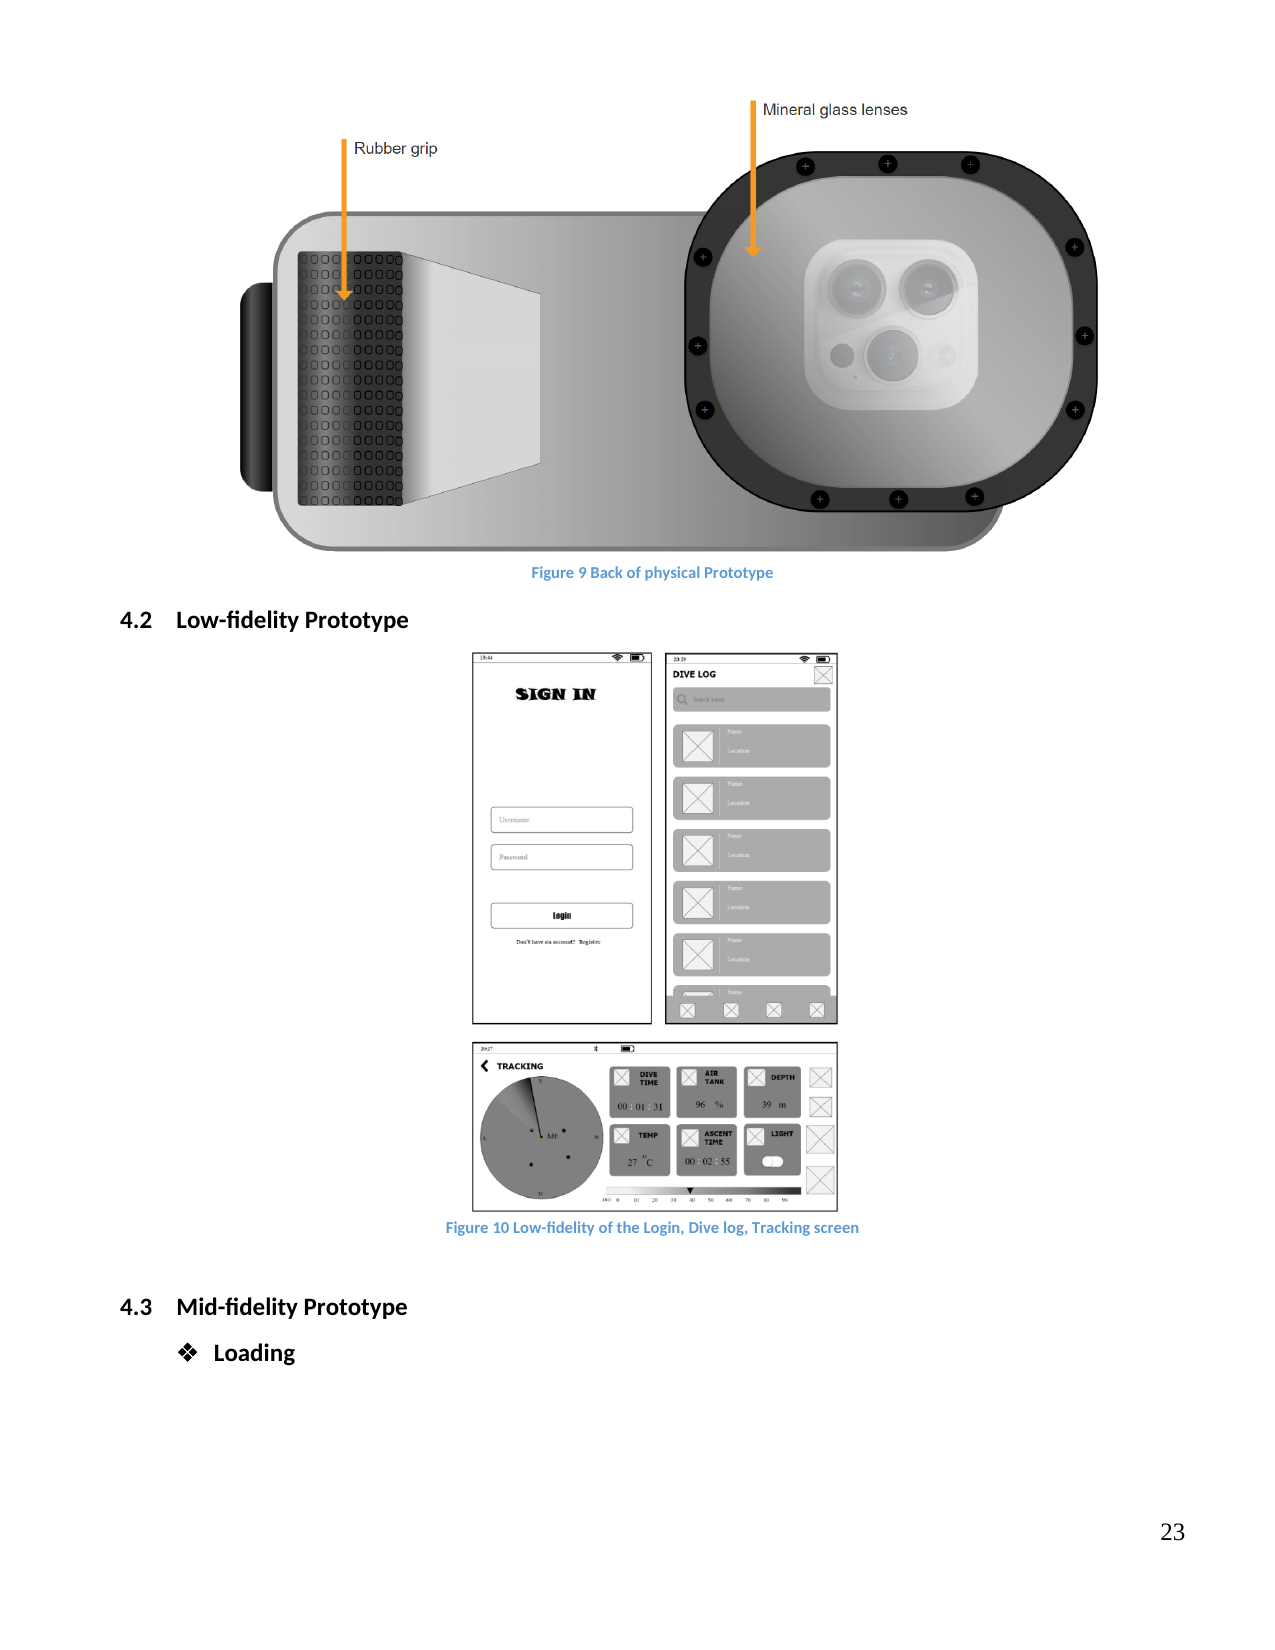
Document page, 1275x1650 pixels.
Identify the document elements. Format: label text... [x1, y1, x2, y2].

text Figure 9 Back of physical Prototype [120, 563, 1185, 583]
picture [464, 649, 841, 1215]
list Low-fidelity Prototype [120, 604, 1185, 634]
list Loading [176, 1337, 1185, 1367]
picture [192, 90, 1113, 561]
list Mid-fidelity Prototype [120, 1291, 1185, 1322]
text Figure 10 Low-fidelity of the Login, Dive log, Tracking screen [120, 1217, 1185, 1237]
